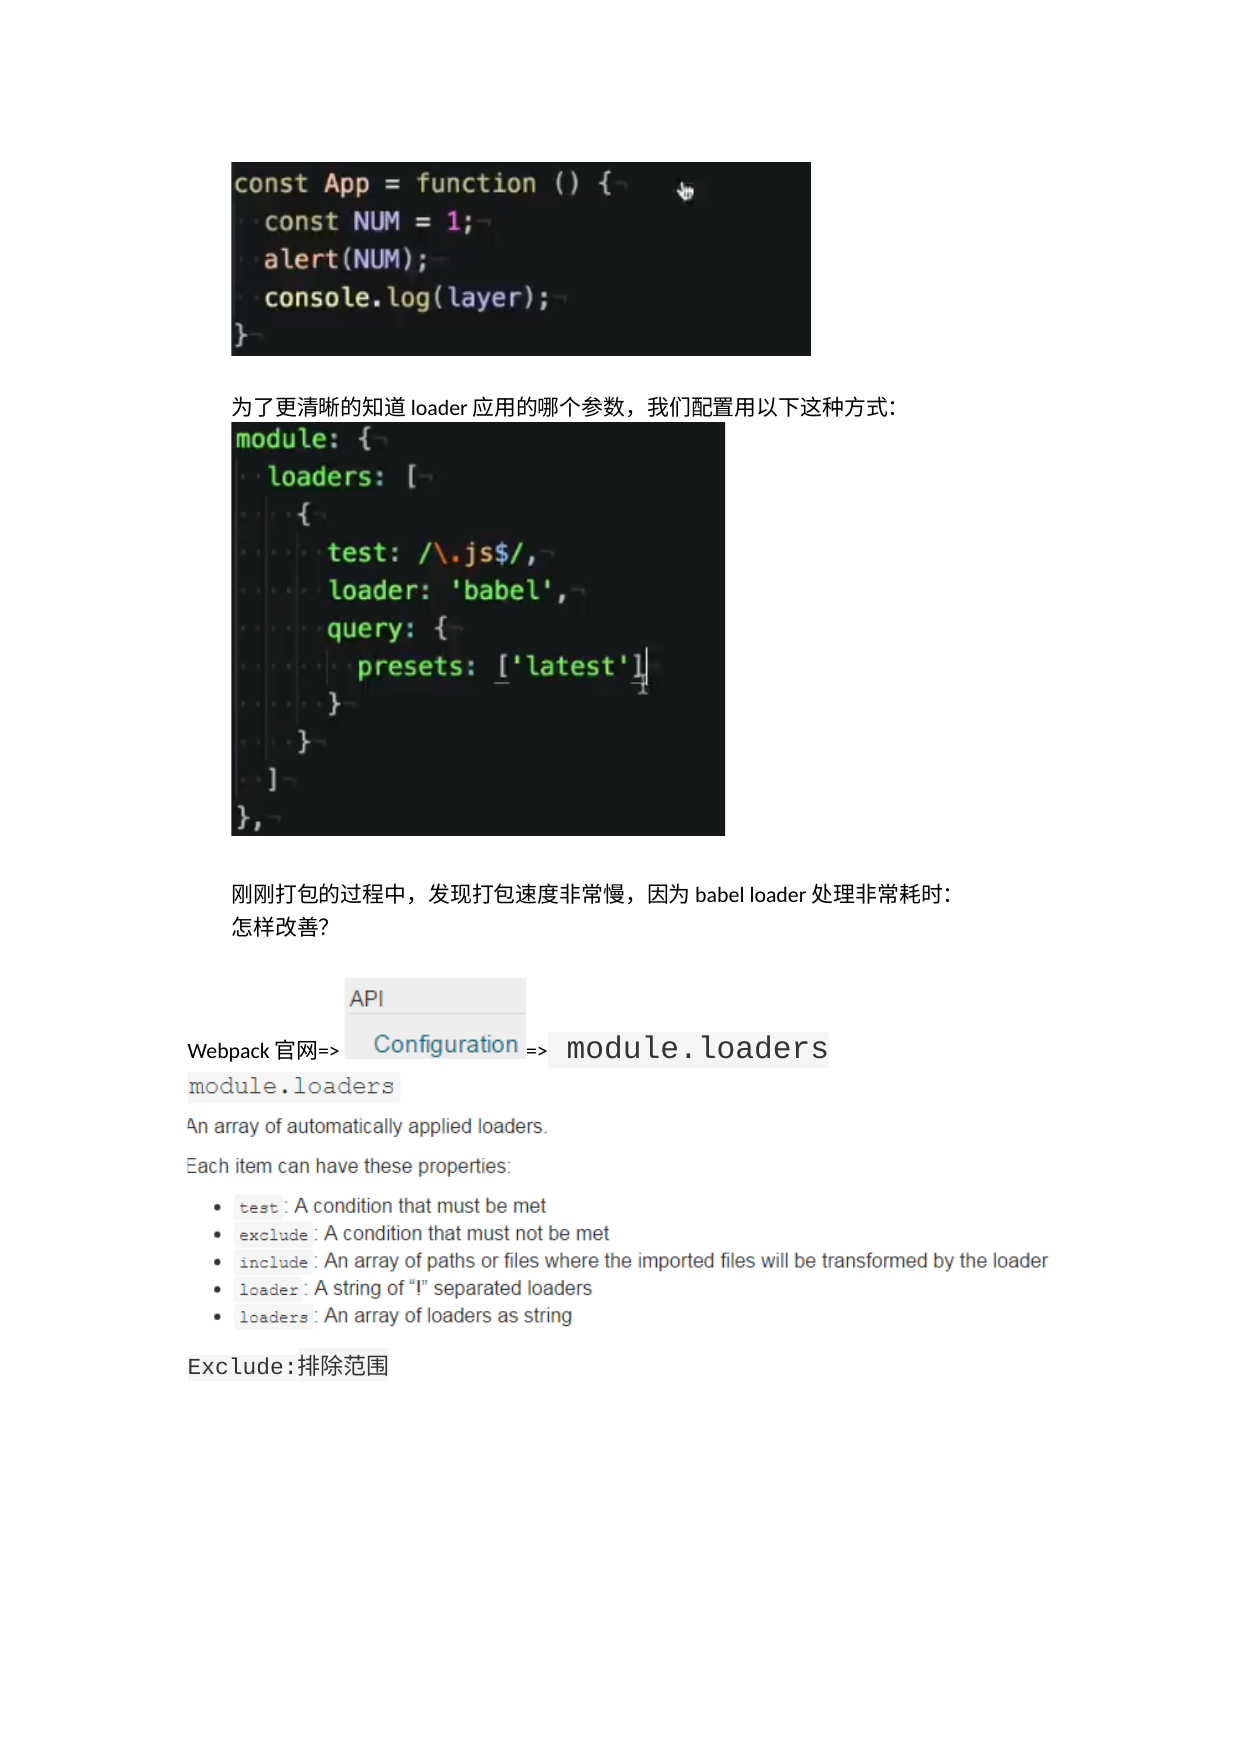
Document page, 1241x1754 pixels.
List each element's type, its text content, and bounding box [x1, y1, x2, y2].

picture [187, 1072, 1053, 1330]
text 刚刚打包的过程中，发现打包速度非常慢，因为babel loader 处理非常耗时： [187, 877, 1053, 909]
picture [231, 422, 725, 836]
text Exclude:排除范围 [187, 1332, 1053, 1397]
text 为了更清晰的知道loader应用的哪个参数，我们配置用以下这种方式： [187, 389, 1053, 422]
text Webpack官网=> => module.loaders [187, 974, 1053, 1072]
picture [344, 978, 526, 1059]
picture [231, 162, 811, 356]
text 怎样改善？ [187, 909, 1053, 942]
